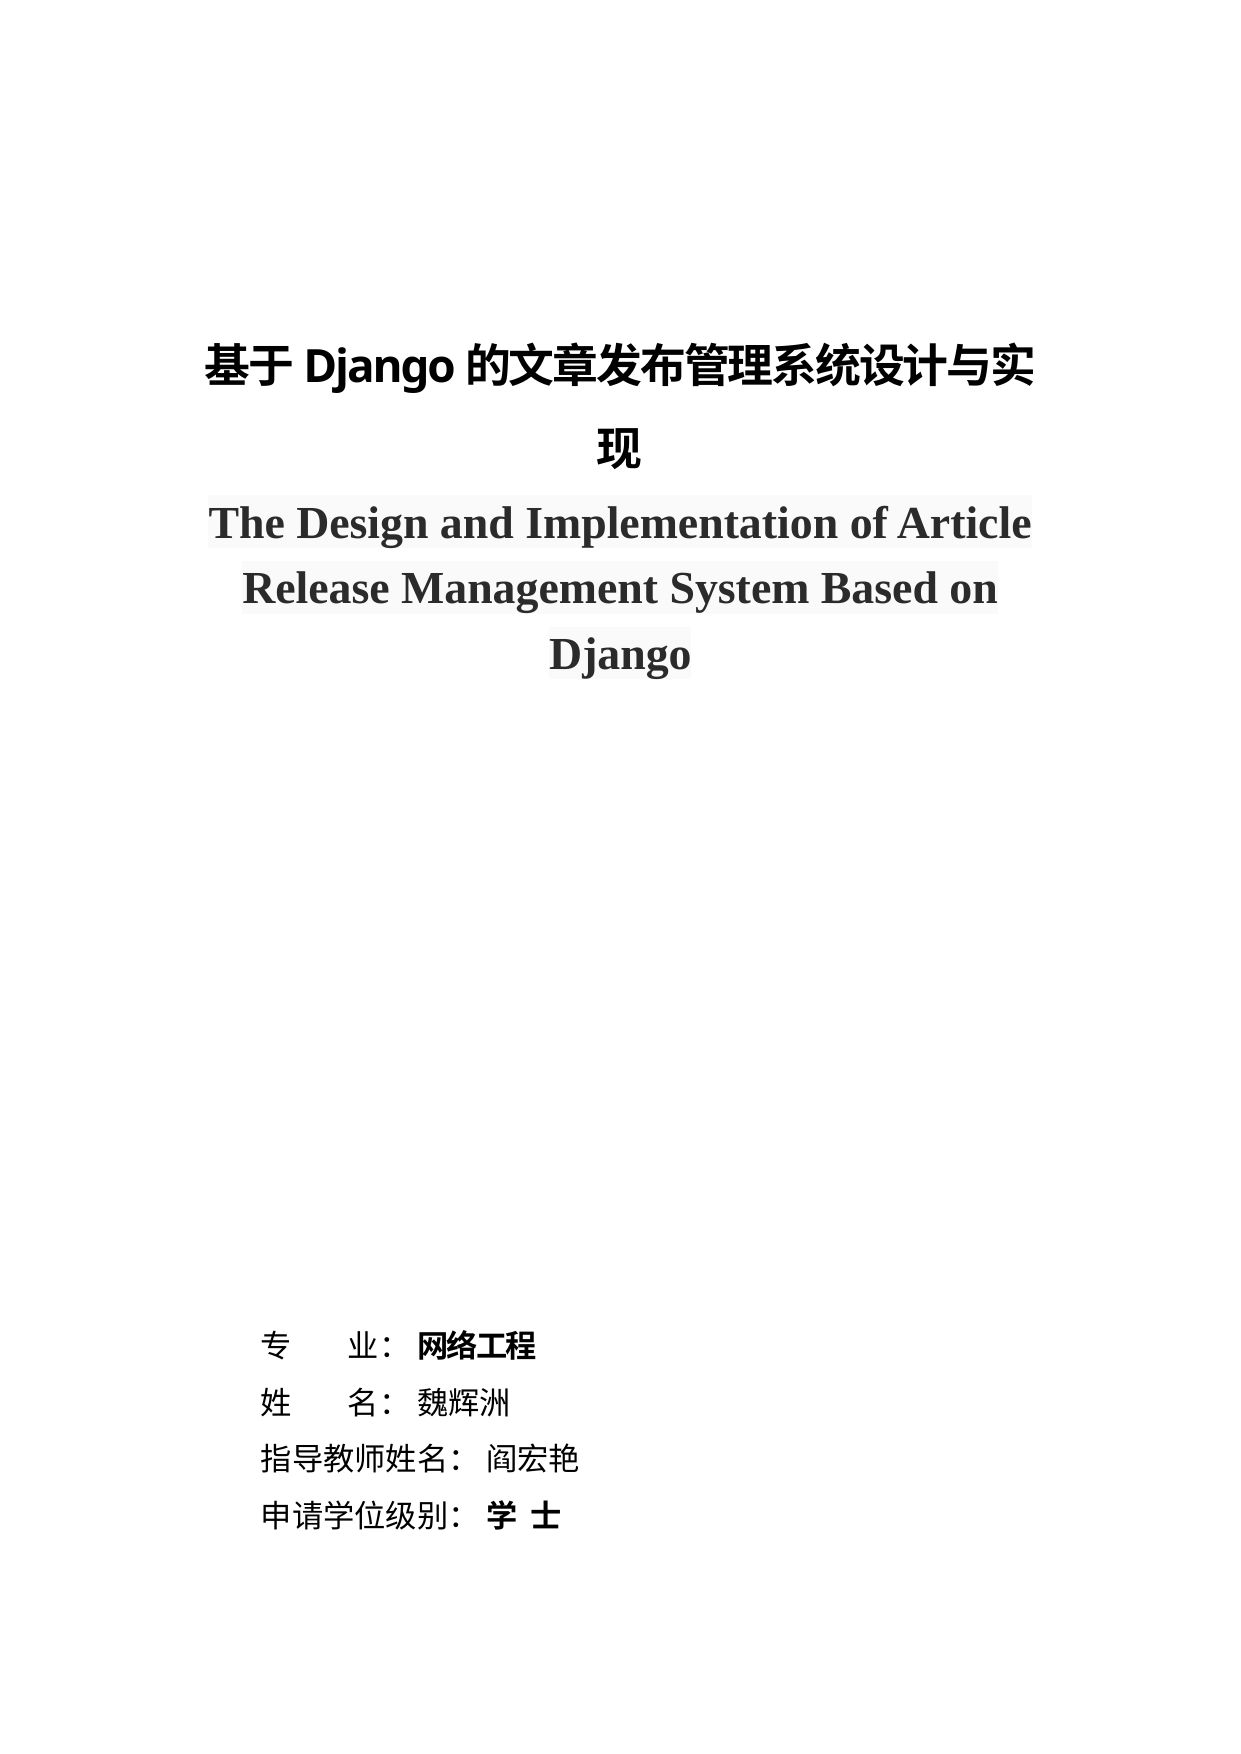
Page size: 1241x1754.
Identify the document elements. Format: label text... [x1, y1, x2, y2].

text 专 业： 网络工程 [187, 1321, 1053, 1366]
text The Design and Implementation of Article Release Management System Based on Django [187, 495, 1053, 679]
text 基于Django的文章发布管理系统设计与实现 [187, 329, 1053, 479]
text 指导教师姓名： 阎宏艳 [187, 1434, 1053, 1479]
text 申请学位级别： 学 士 [187, 1491, 1053, 1536]
text 姓 名： 魏辉洲 [187, 1378, 1053, 1423]
